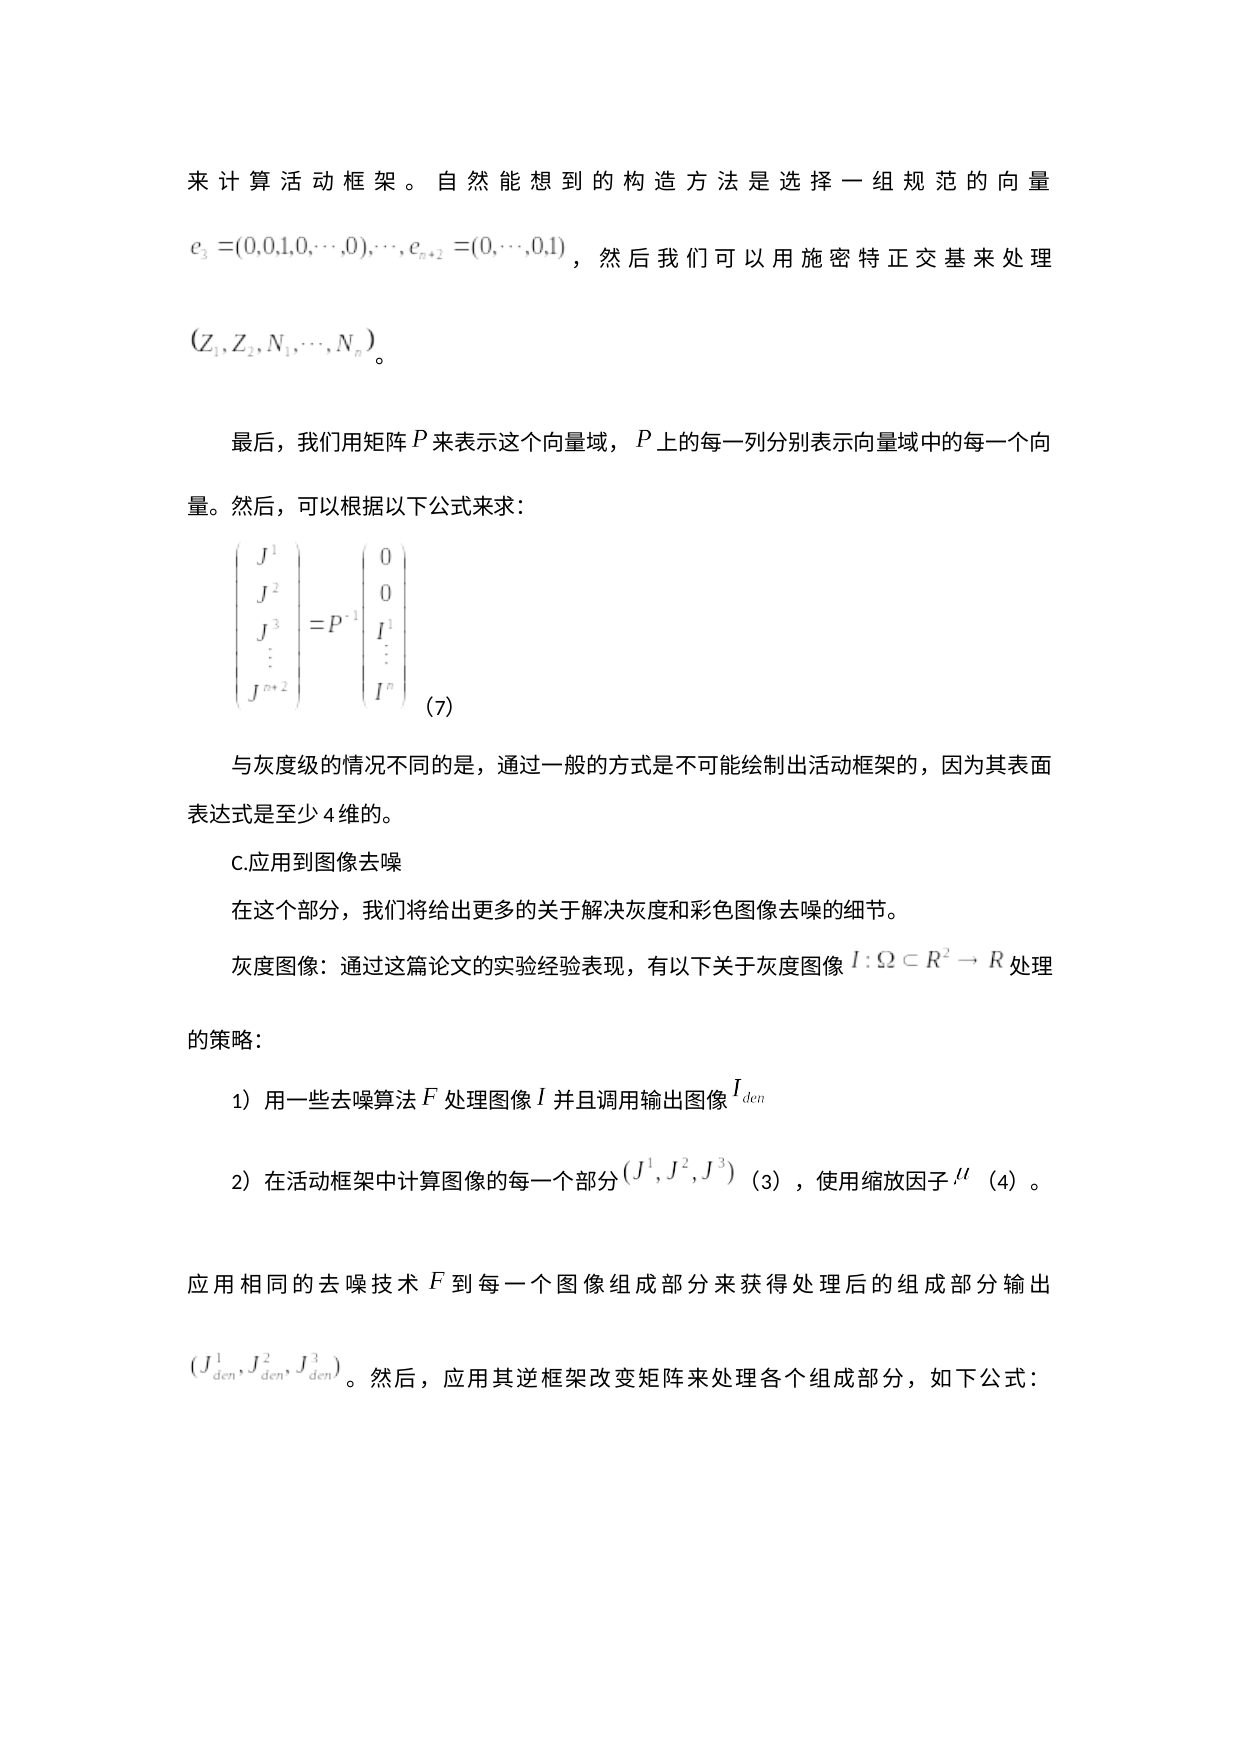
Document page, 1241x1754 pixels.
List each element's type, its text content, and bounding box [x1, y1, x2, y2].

text C.应用到图像去噪 [187, 845, 1053, 877]
text （7） [187, 537, 1053, 732]
text 灰度图像：通过这篇论文的实验经验表现，有以下关于灰度图像处理的策略： [187, 941, 1053, 1055]
text 在这个部分，我们将给出更多的关于解决灰度和彩色图像去噪的细节。 [187, 893, 1053, 926]
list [187, 1152, 1053, 1412]
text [187, 164, 1053, 391]
list 用一些去噪算法处理图像并且调用输出图像 [187, 1071, 1053, 1136]
text 与灰度级的情况不同的是，通过一般的方式是不可能绘制出活动框架的，因为其表面表达式是至少4维的。 [187, 748, 1053, 829]
text 最后，我们用矩阵来表示这个向量域，上的每一列分别表示向量域中的每一个向量。然后，可以根据以下公式来求： [187, 407, 1053, 521]
